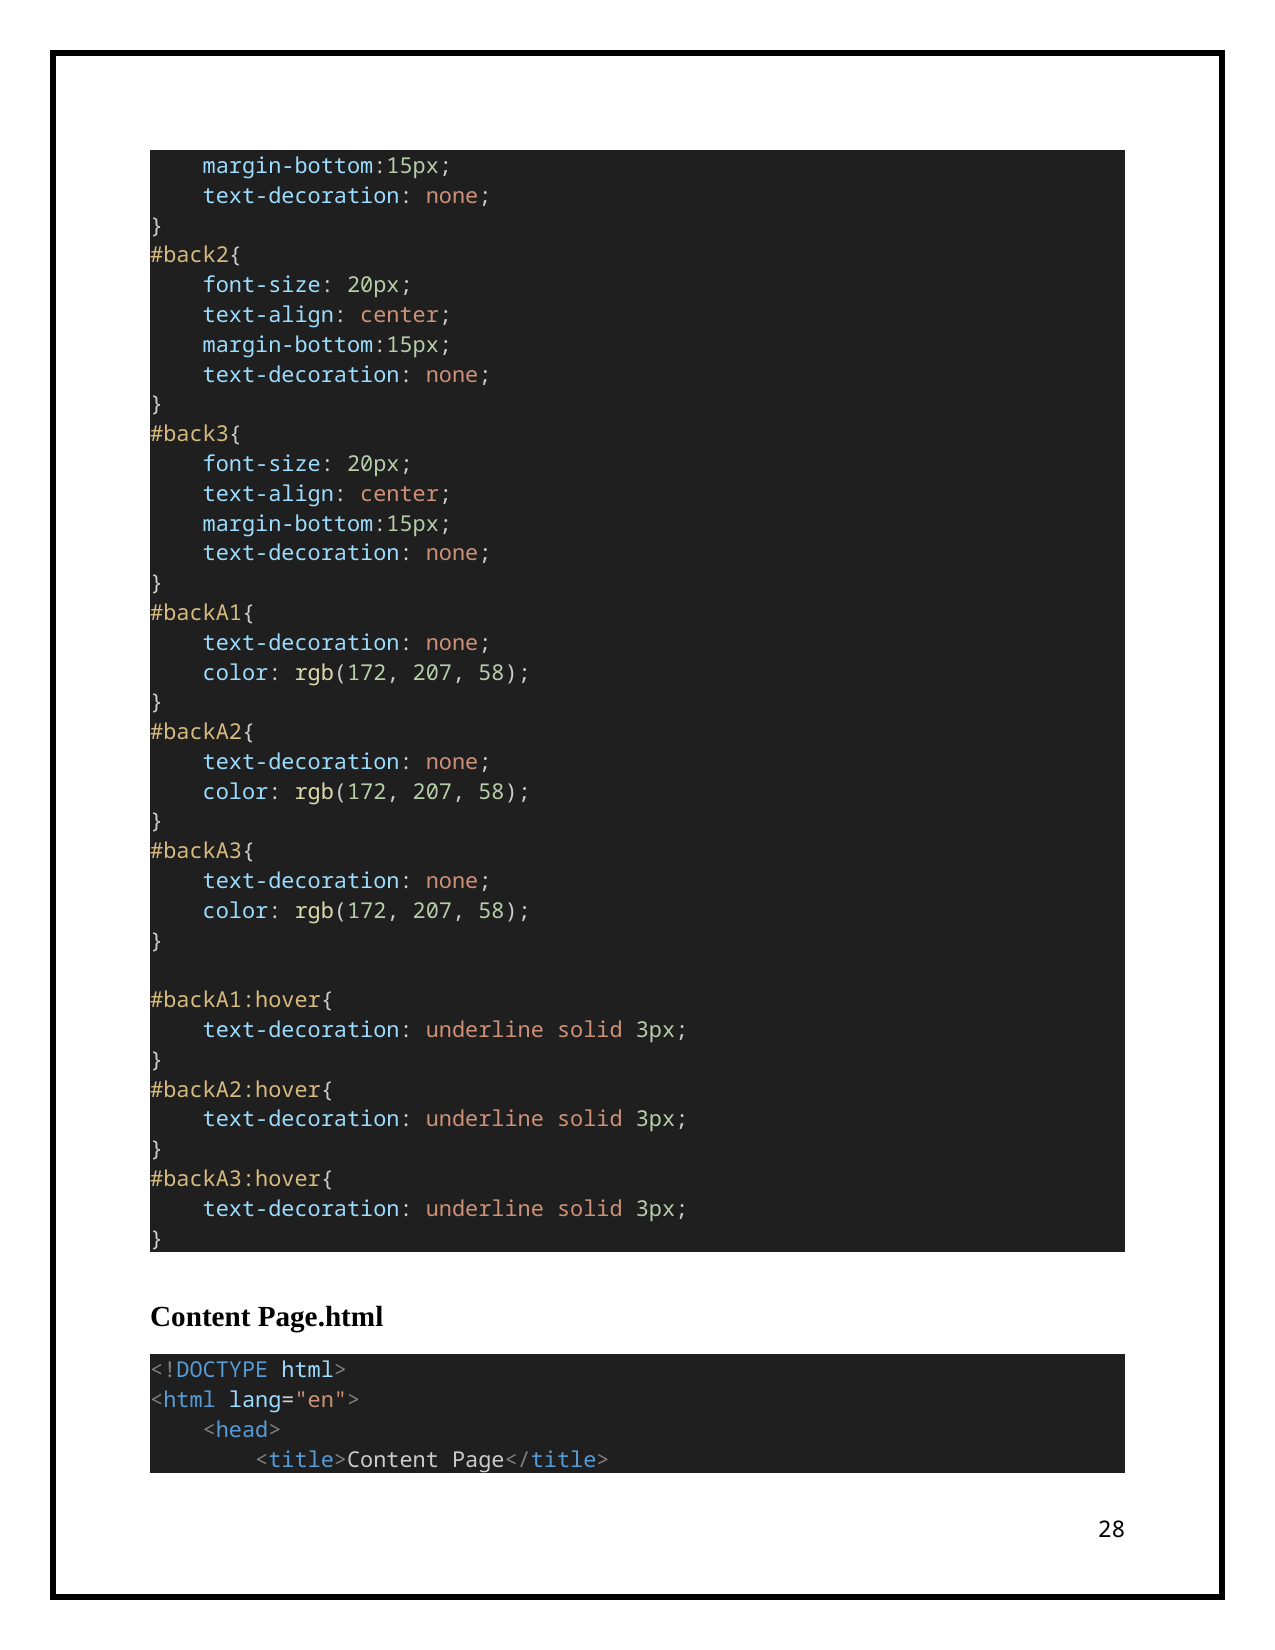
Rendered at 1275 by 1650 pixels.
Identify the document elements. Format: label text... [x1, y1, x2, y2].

text } [150, 209, 1125, 239]
text text-align: center; [150, 299, 1125, 329]
text font-size: 20px; [150, 448, 1125, 478]
text text-decoration: underline solid 3px; [150, 1193, 1125, 1222]
text } [150, 1133, 1125, 1163]
text <title>Content Page</title> [150, 1444, 1125, 1473]
text text-decoration: none; [150, 537, 1125, 567]
text margin-bottom:15px; [150, 507, 1125, 537]
text color: rgb(172, 207, 58); [150, 656, 1125, 686]
text <!DOCTYPE html> [150, 1354, 1125, 1384]
text #backA2{ [150, 716, 1125, 746]
text } [150, 924, 1125, 954]
text } [150, 388, 1125, 418]
text text-decoration: none; [150, 180, 1125, 209]
text #backA3:hover{ [150, 1163, 1125, 1193]
text text-decoration: none; [150, 746, 1125, 776]
text #back3{ [150, 418, 1125, 448]
text text-decoration: underline solid 3px; [150, 1103, 1125, 1133]
text #back2{ [150, 239, 1125, 269]
text } [150, 686, 1125, 716]
text #backA1:hover{ [150, 984, 1125, 1014]
text Content Page.html [150, 1299, 1125, 1333]
text text-decoration: none; [150, 627, 1125, 656]
text #backA1{ [150, 597, 1125, 627]
text } [150, 567, 1125, 597]
text } [150, 1222, 1125, 1252]
text <html lang="en"> [150, 1384, 1125, 1414]
text text-align: center; [150, 478, 1125, 507]
text text-decoration: none; [150, 358, 1125, 388]
text color: rgb(172, 207, 58); [150, 776, 1125, 805]
text margin-bottom:15px; [150, 329, 1125, 358]
text font-size: 20px; [150, 269, 1125, 299]
text <head> [150, 1414, 1125, 1444]
text #backA3{ [150, 835, 1125, 865]
text } [150, 805, 1125, 835]
text color: rgb(172, 207, 58); [150, 895, 1125, 924]
text text-decoration: underline solid 3px; [150, 1014, 1125, 1044]
text #backA2:hover{ [150, 1073, 1125, 1103]
text margin-bottom:15px; [150, 150, 1125, 180]
text text-decoration: none; [150, 865, 1125, 895]
text } [150, 1044, 1125, 1073]
